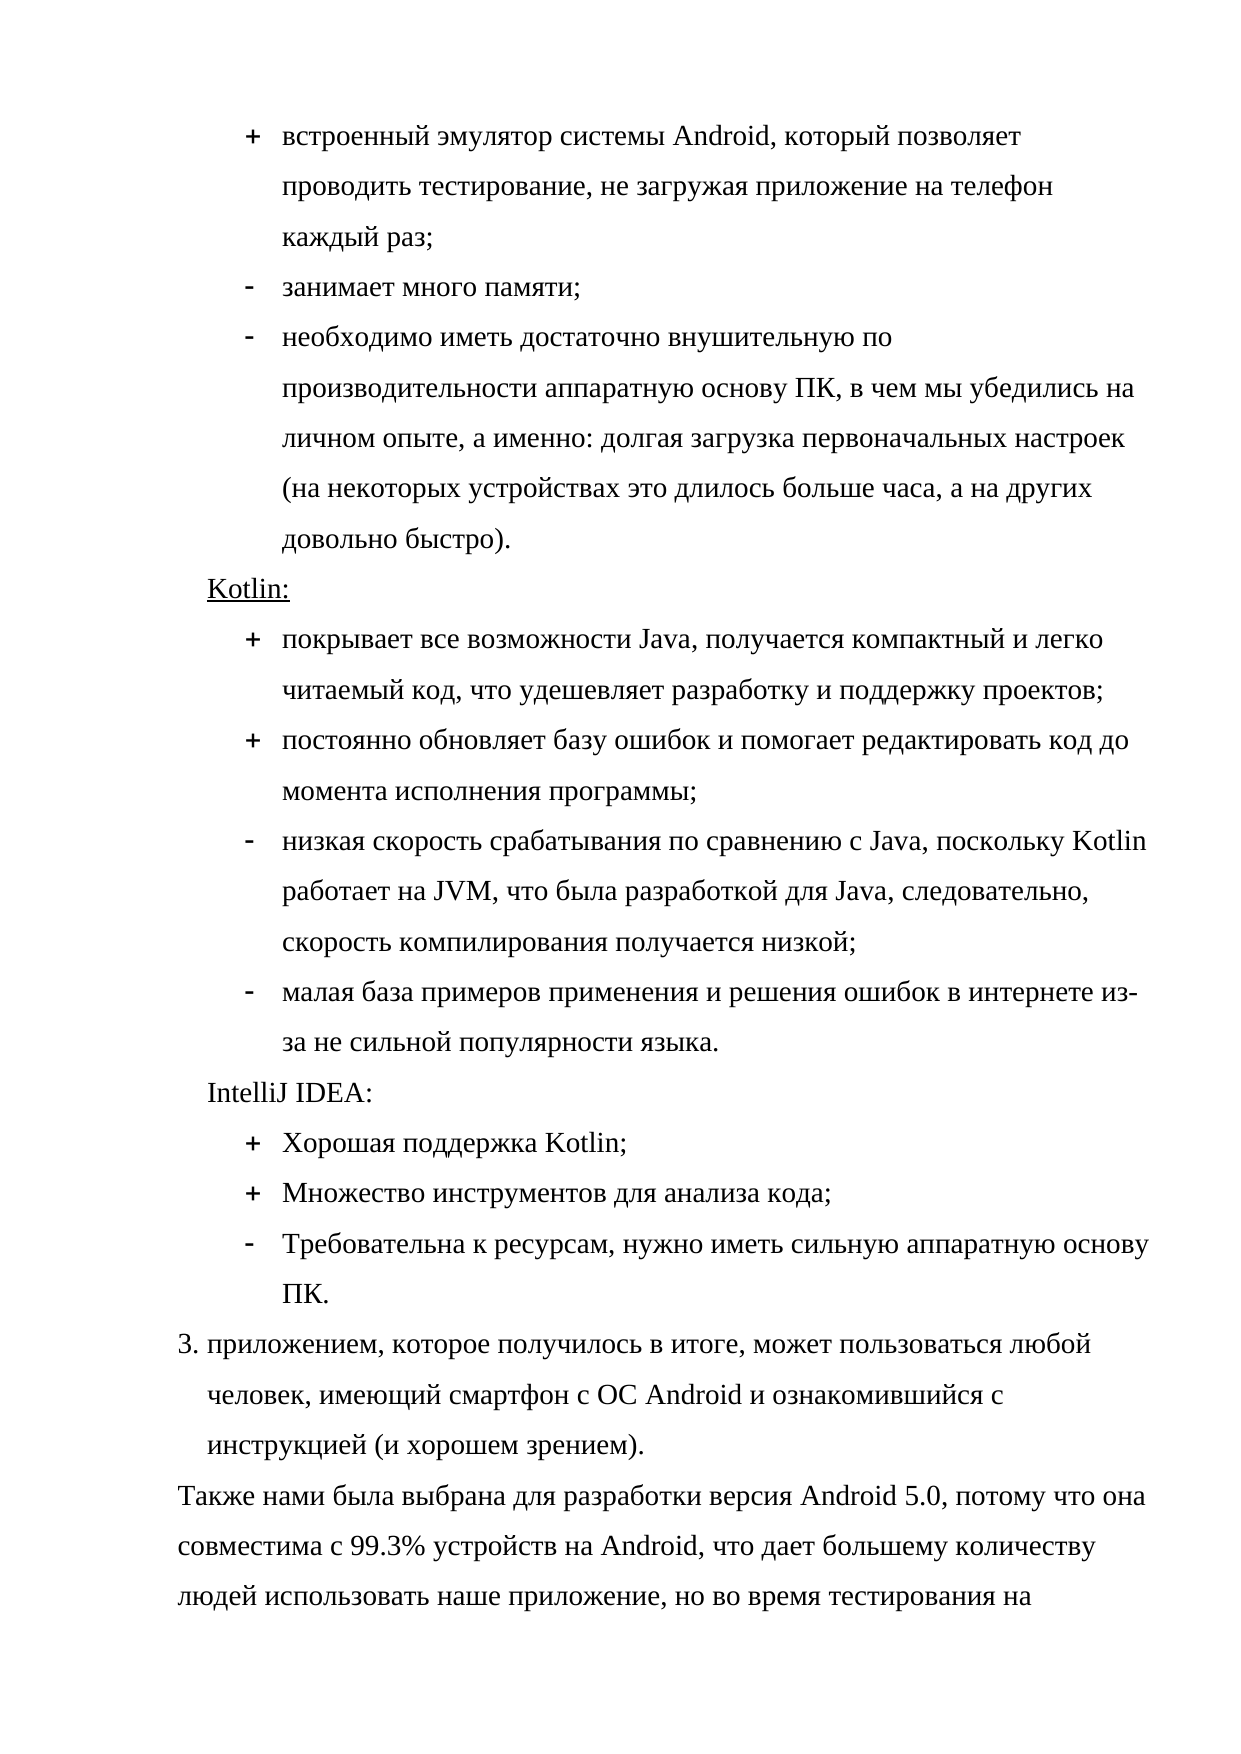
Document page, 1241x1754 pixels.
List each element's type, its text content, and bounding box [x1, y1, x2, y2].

list необходимо иметь достаточно внушительную по производительности аппаратную основу ПК, в чем мы убедились на личном опыте, а именно: долгая загрузка первоначальных настроек (на некоторых устройствах это длилось больше часа, а на других довольно быстро). [244, 319, 1152, 554]
list низкая скорость срабатывания по сравнению с Java, поскольку Kotlin работает на JVM, что была разработкой для Java, следовательно, скорость компилирования получается низкой; [244, 823, 1152, 957]
text IntelliJ IDEA: [207, 1075, 1152, 1108]
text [177, 1478, 1152, 1612]
list приложением, которое получилось в итоге, может пользоваться любой человек, имеющий смартфон с ОС Android и ознакомившийся с инструкцией (и хорошем зрением). [177, 1327, 1152, 1461]
list занимает много памяти; [244, 269, 1152, 303]
list Множество инструментов для анализа кода; [244, 1176, 1152, 1209]
list Хорошая поддержка Kotlin; [244, 1125, 1152, 1159]
list встроенный эмулятор системы Android, который позволяет проводить тестирование, не загружая приложение на телефон каждый раз; [244, 118, 1152, 252]
list постоянно обновляет базу ошибок и помогает редактировать код до момента исполнения программы; [244, 722, 1152, 806]
list малая база примеров применения и решения ошибок в интернете из-за не сильной популярности языка. [244, 974, 1152, 1058]
list покрывает все возможности Java, получается компактный и легко читаемый код, что удешевляет разработку и поддержку проектов; [244, 622, 1152, 706]
text Kotlin: [207, 571, 1152, 605]
list Требовательна к ресурсам, нужно иметь сильную аппаратную основу ПК. [244, 1226, 1152, 1310]
